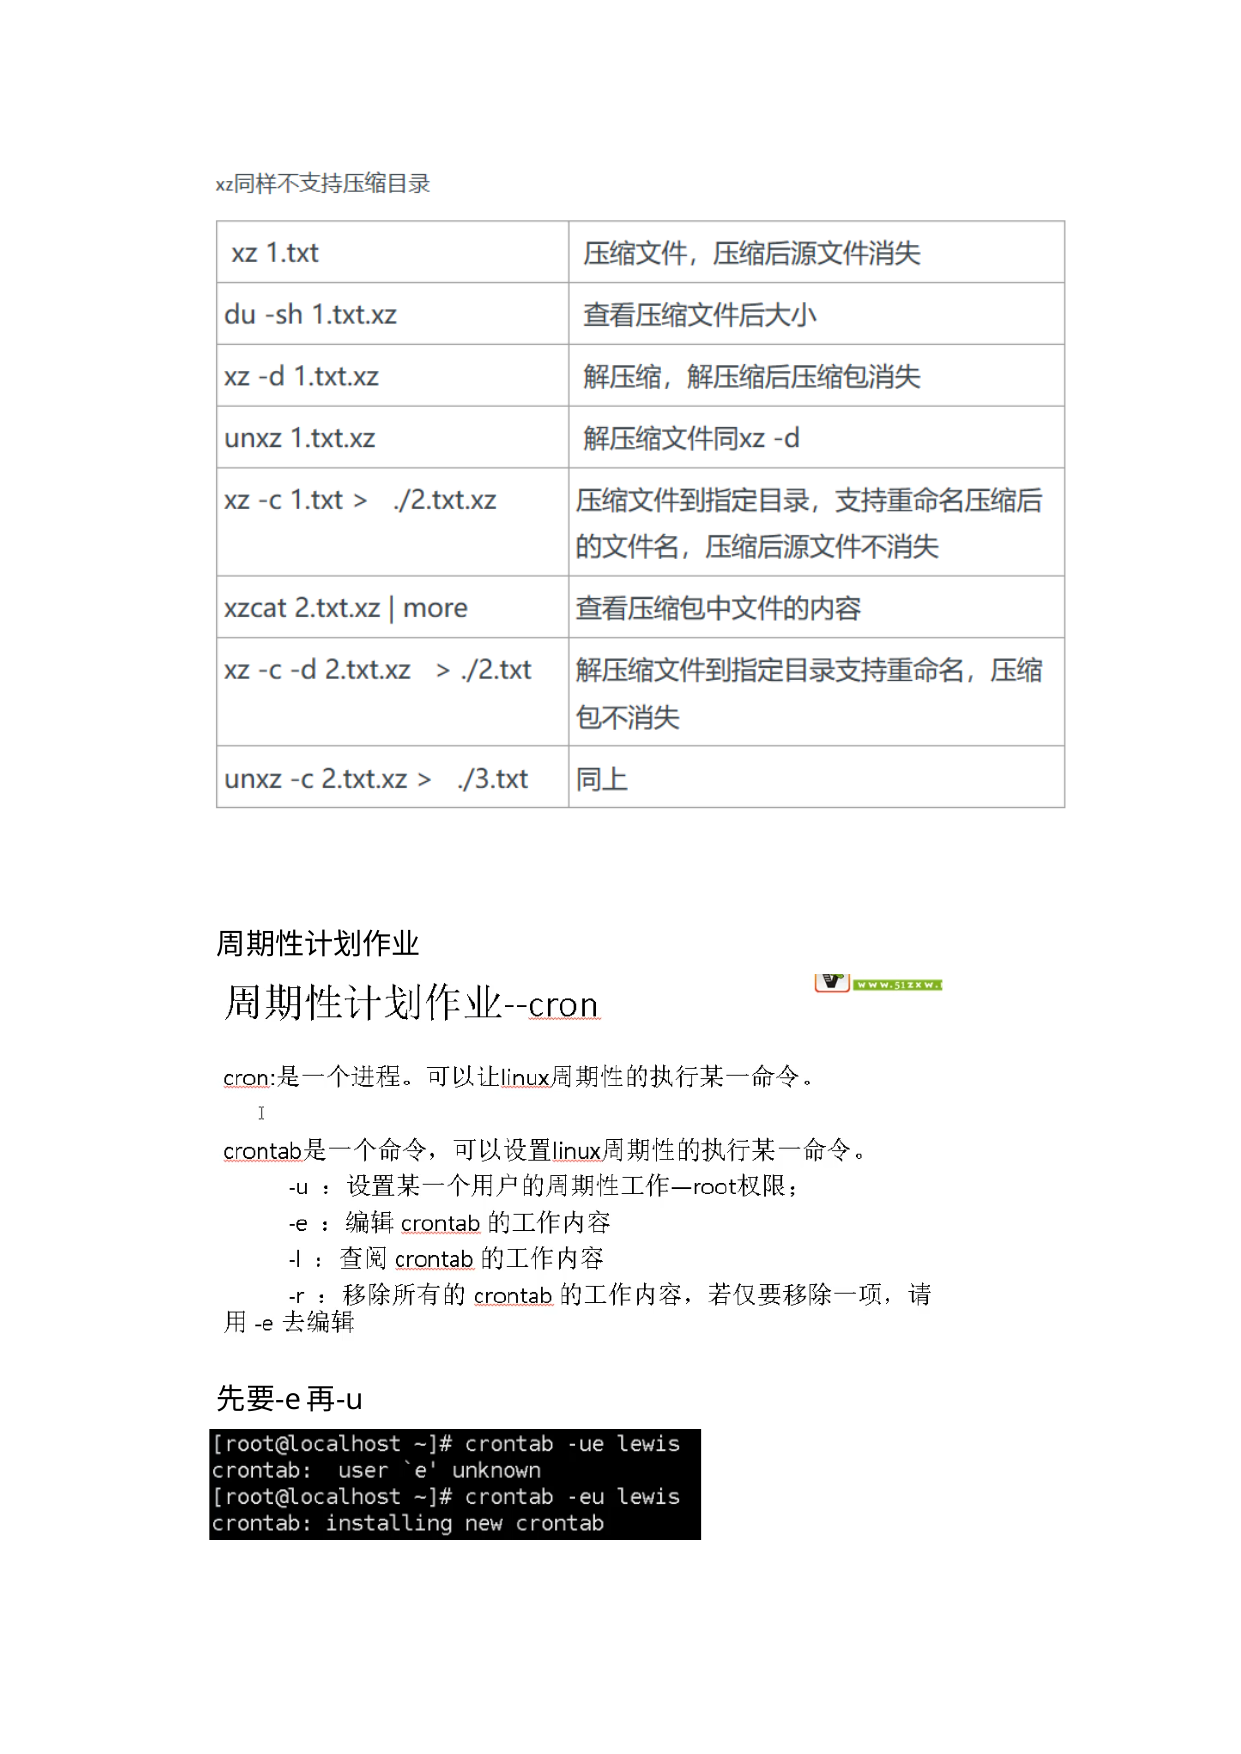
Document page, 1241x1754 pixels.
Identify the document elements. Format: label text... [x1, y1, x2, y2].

picture [209, 974, 943, 1356]
picture [209, 162, 1075, 813]
text 先要-e再-u [187, 1364, 1053, 1429]
text 周期性计划作业 [187, 909, 1053, 974]
picture [209, 1429, 702, 1540]
